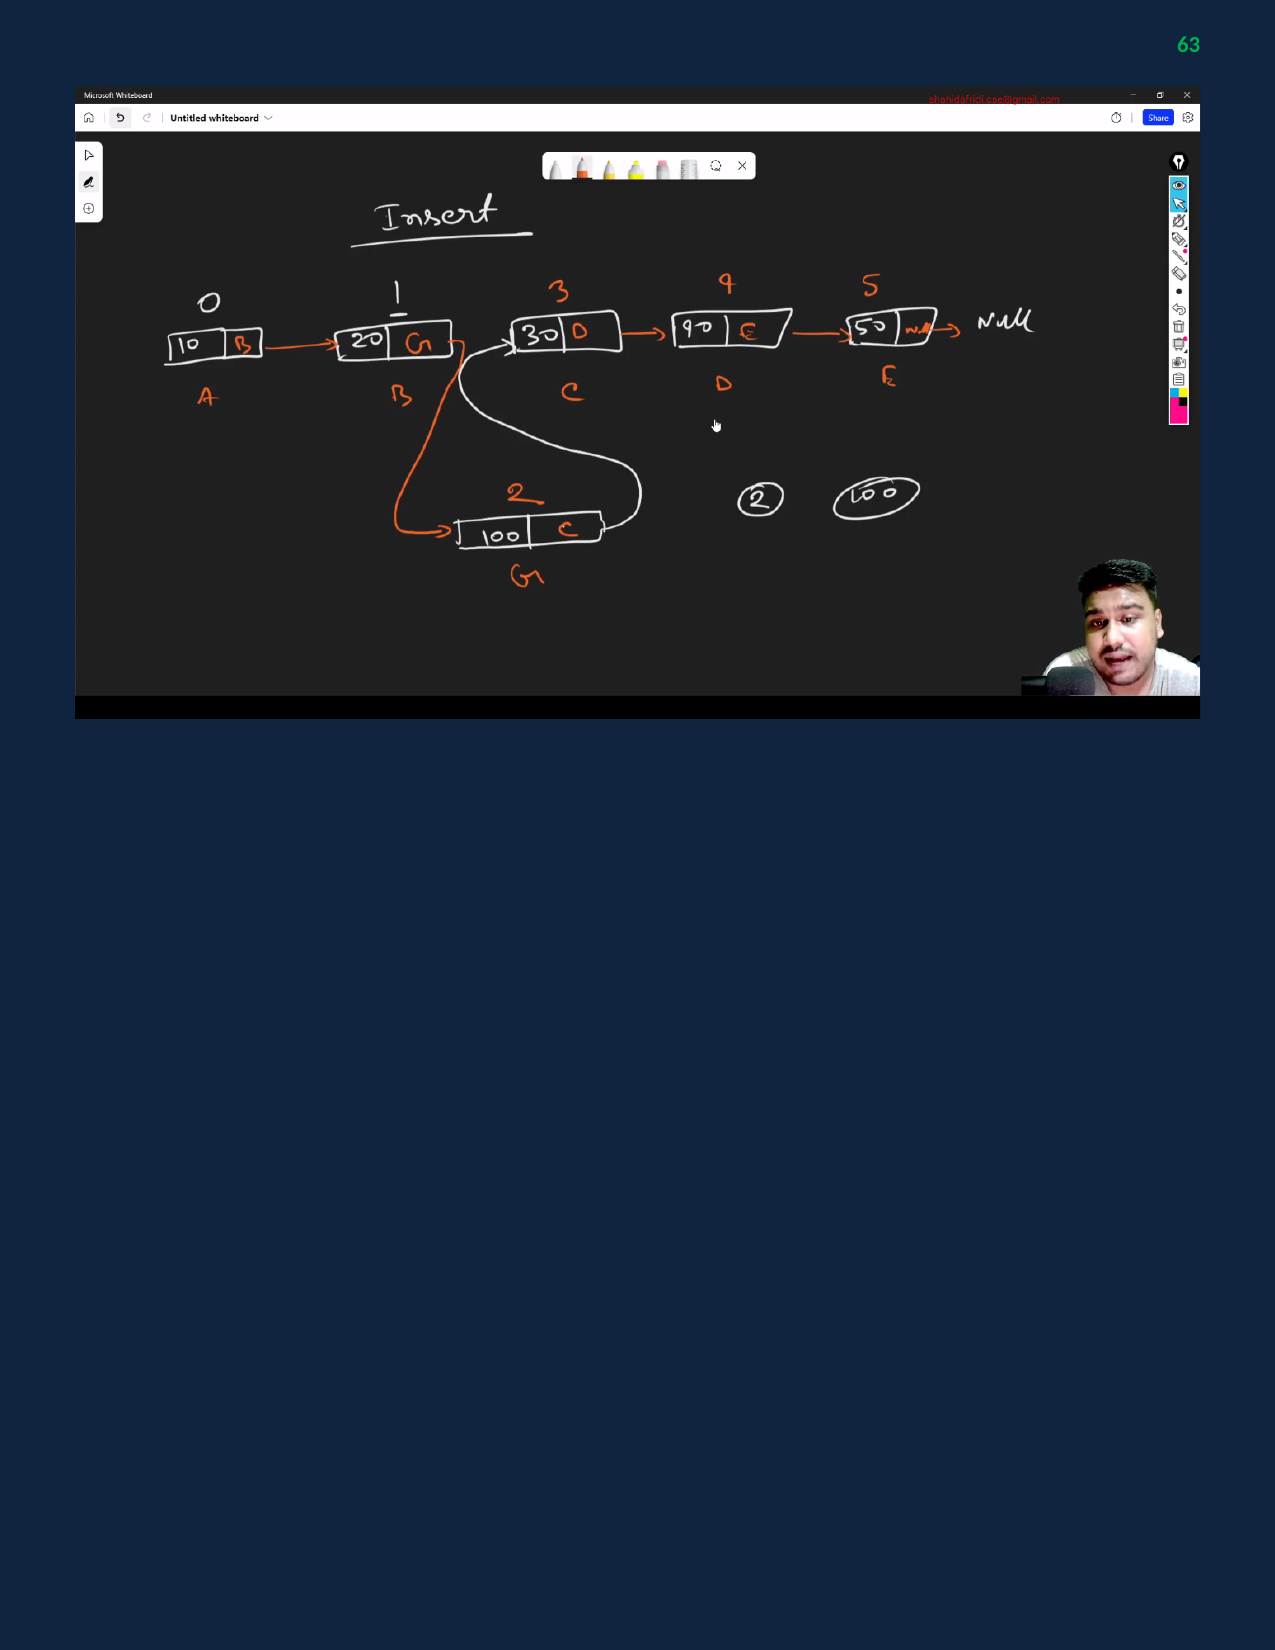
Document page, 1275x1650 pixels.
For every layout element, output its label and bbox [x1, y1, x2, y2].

picture [75, 86, 1200, 719]
